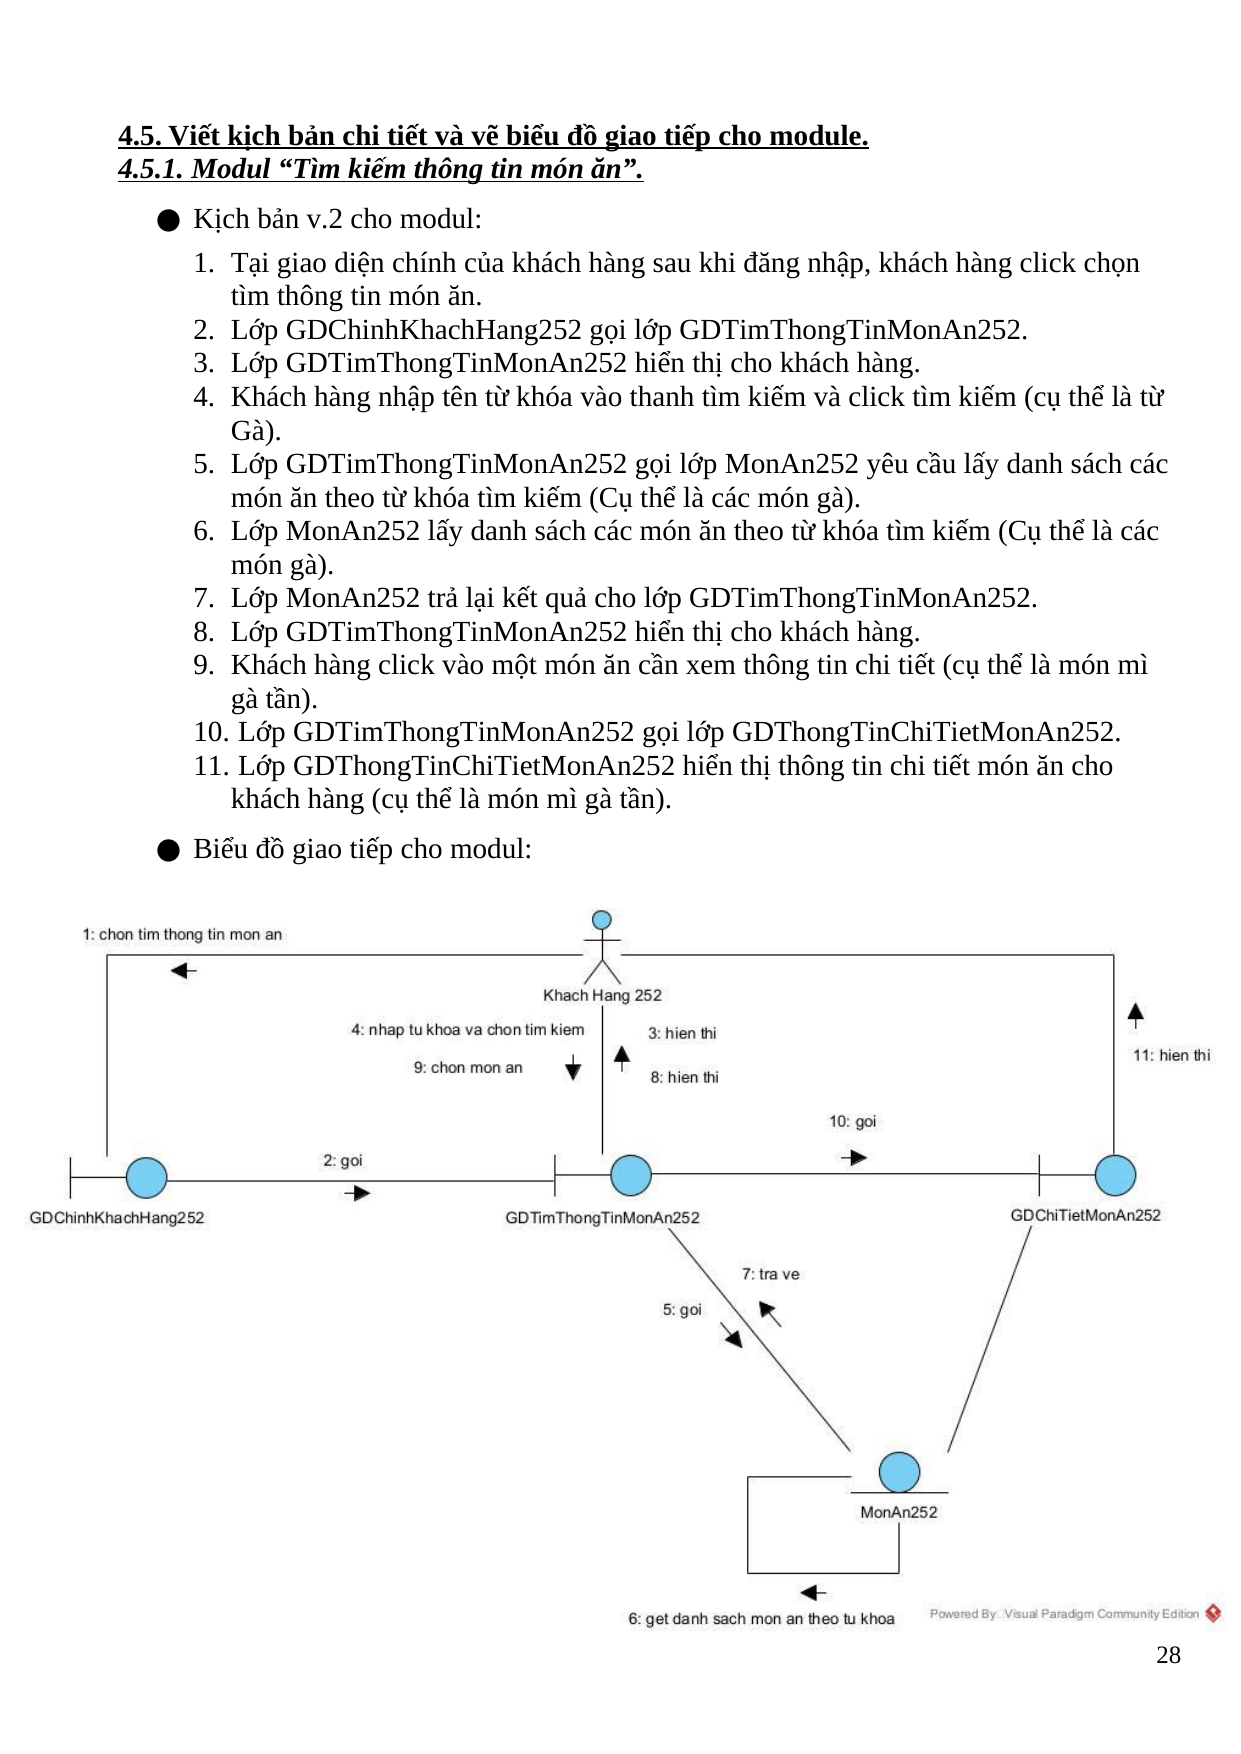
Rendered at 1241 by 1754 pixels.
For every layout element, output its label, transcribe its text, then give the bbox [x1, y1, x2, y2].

list Lớp GDChinhKhachHang252 gọi lớp GDTimThongTinMonAn252. [193, 312, 1181, 346]
list Lớp GDThongTinChiTietMonAn252 hiển thị thông tin chi tiết món ăn cho khách hàng (cụ thể là món mì gà tần). [193, 748, 1181, 815]
list Tại giao diện chính của khách hàng sau khi đăng nhập, khách hàng click chọn tìm thông tin món ăn. [193, 245, 1181, 312]
picture [15, 908, 1228, 1634]
text 4.5.1. Modul “Tìm kiếm thông tin món ăn”. [59, 152, 1181, 185]
text 4.5. Viết kịch bản chi tiết và vẽ biểu đồ giao tiếp cho module. [118, 118, 1181, 152]
list Kịch bản v.2 cho modul: [156, 185, 1181, 245]
list Lớp GDTimThongTinMonAn252 gọi lớp GDThongTinChiTietMonAn252. [193, 714, 1181, 748]
list Khách hàng click vào một món ăn cần xem thông tin chi tiết (cụ thể là món mì gà tần). [193, 647, 1181, 714]
list Lớp GDTimThongTinMonAn252 gọi lớp MonAn252 yêu cầu lấy danh sách các món ăn theo từ khóa tìm kiếm (Cụ thể là các món gà). [193, 446, 1181, 513]
list Biểu đồ giao tiếp cho modul: [156, 815, 1181, 875]
list Lớp MonAn252 lấy danh sách các món ăn theo từ khóa tìm kiếm (Cụ thể là các món gà). [193, 513, 1181, 580]
list Lớp MonAn252 trả lại kết quả cho lớp GDTimThongTinMonAn252. [193, 580, 1181, 614]
list Lớp GDTimThongTinMonAn252 hiển thị cho khách hàng. [193, 614, 1181, 647]
list Khách hàng nhập tên từ khóa vào thanh tìm kiếm và click tìm kiếm (cụ thể là từ Gà). [193, 379, 1181, 446]
list Lớp GDTimThongTinMonAn252 hiển thị cho khách hàng. [193, 346, 1181, 379]
